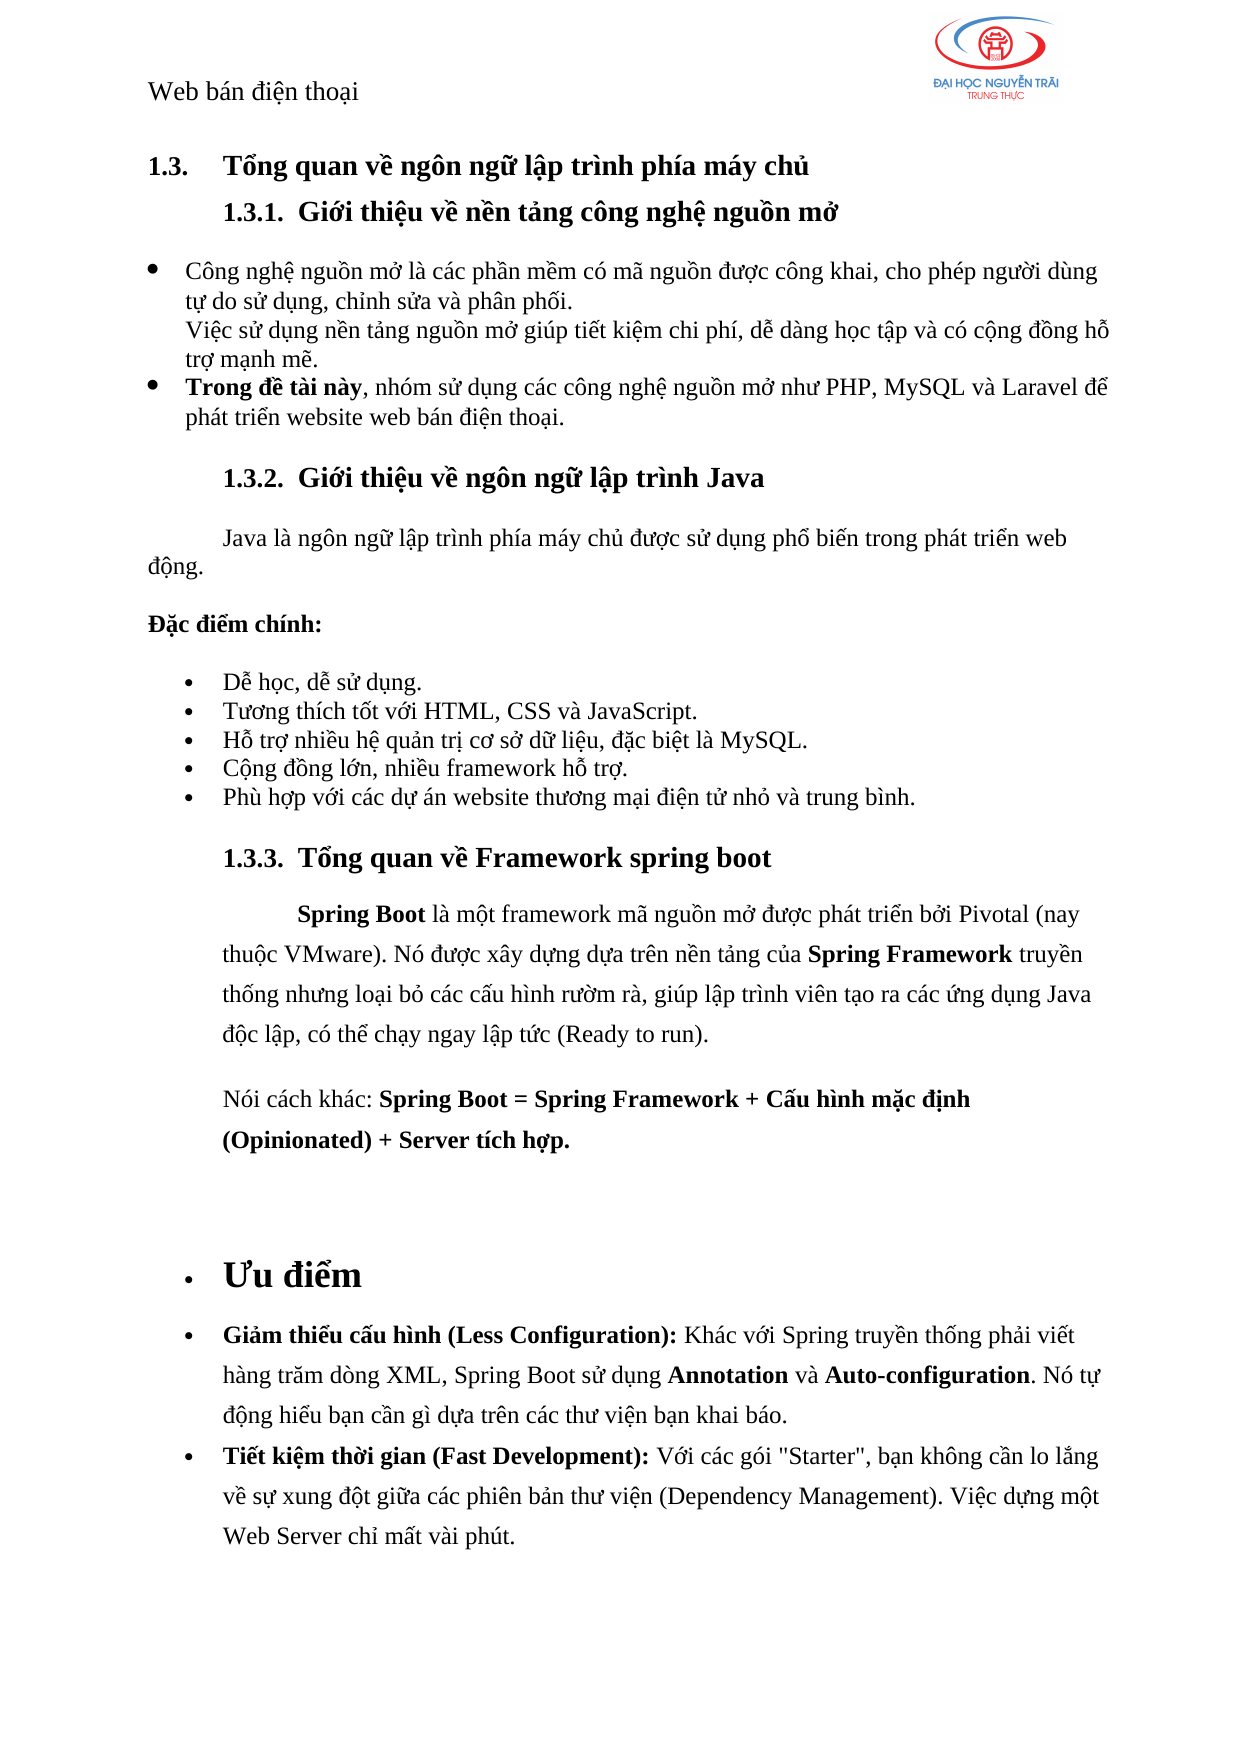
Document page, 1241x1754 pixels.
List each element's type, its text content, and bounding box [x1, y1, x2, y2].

list Công nghệ nguồn mở là các phần mềm có mã nguồn được công khai, cho phép người dùng tự do sử dụng, chỉnh sửa và phân phối. Việc sử dụng nền tảng nguồn mở giúp tiết kiệm chi phí, dễ dàng học tập và có cộng đồng hỗ trợ mạnh mẽ. [148, 468, 1122, 584]
text Nói cách khác: Spring Boot = Spring Framework + Cấu hình mặc định (Opinionated) + Server tích hợp. [222, 1325, 1122, 1394]
list Phù hợp với các dự án website thương mại điện tử nhỏ và trung bình. [185, 1023, 1122, 1052]
list Tương thích tốt với HTML, CSS và JavaScript. [185, 937, 1122, 966]
list Cộng đồng lớn, nhiều framework hỗ trợ. [185, 994, 1122, 1023]
subtitle Tổng quan về ngôn ngữ lập trình phía máy chủ [148, 359, 1122, 393]
picture [926, 11, 1065, 104]
subtitle Giới thiệu về ngôn ngữ lập trình Java [223, 701, 1122, 734]
list Trong đề tài này, nhóm sử dụng các công nghệ nguồn mở như PHP, MySQL và Laravel để phát triển website web bán điện thoại. [148, 613, 1122, 672]
text Đặc điểm chính: [148, 850, 1122, 879]
list Hạn chế trong việc xử lý giao dịch (transaction) ở quy mô lớn. [185, 148, 1122, 176]
text Java là ngôn ngữ lập trình phía máy chủ được sử dụng phổ biến trong phát triển web động. [148, 763, 1122, 821]
list Ưu điểm [185, 1493, 1122, 1536]
text Spring Boot là một framework mã nguồn mở được phát triển bởi Pivotal (nay thuộc VMware). Nó được xây dựng dựa trên nền tảng của Spring Framework truyền thống nhưng loại bỏ các cấu hình rườm rà, giúp lập trình viên tạo ra các ứng dụng Java độc lập, có thể chạy ngay lập tức (Ready to run). [222, 1139, 1122, 1289]
list Dễ học, dễ sử dụng. [185, 908, 1122, 937]
subtitle Giới thiệu về nền tảng công nghệ nguồn mở [223, 405, 1122, 439]
list Một số tính năng nâng cao (như phân vùng dữ liệu, replication) đòi hỏi cấu hình phức tạp. [185, 206, 1122, 263]
list Hỗ trợ nhiều hệ quản trị cơ sở dữ liệu, đặc biệt là MySQL. [185, 966, 1122, 994]
subtitle Tổng quan về Framework spring boot [223, 1081, 1122, 1114]
